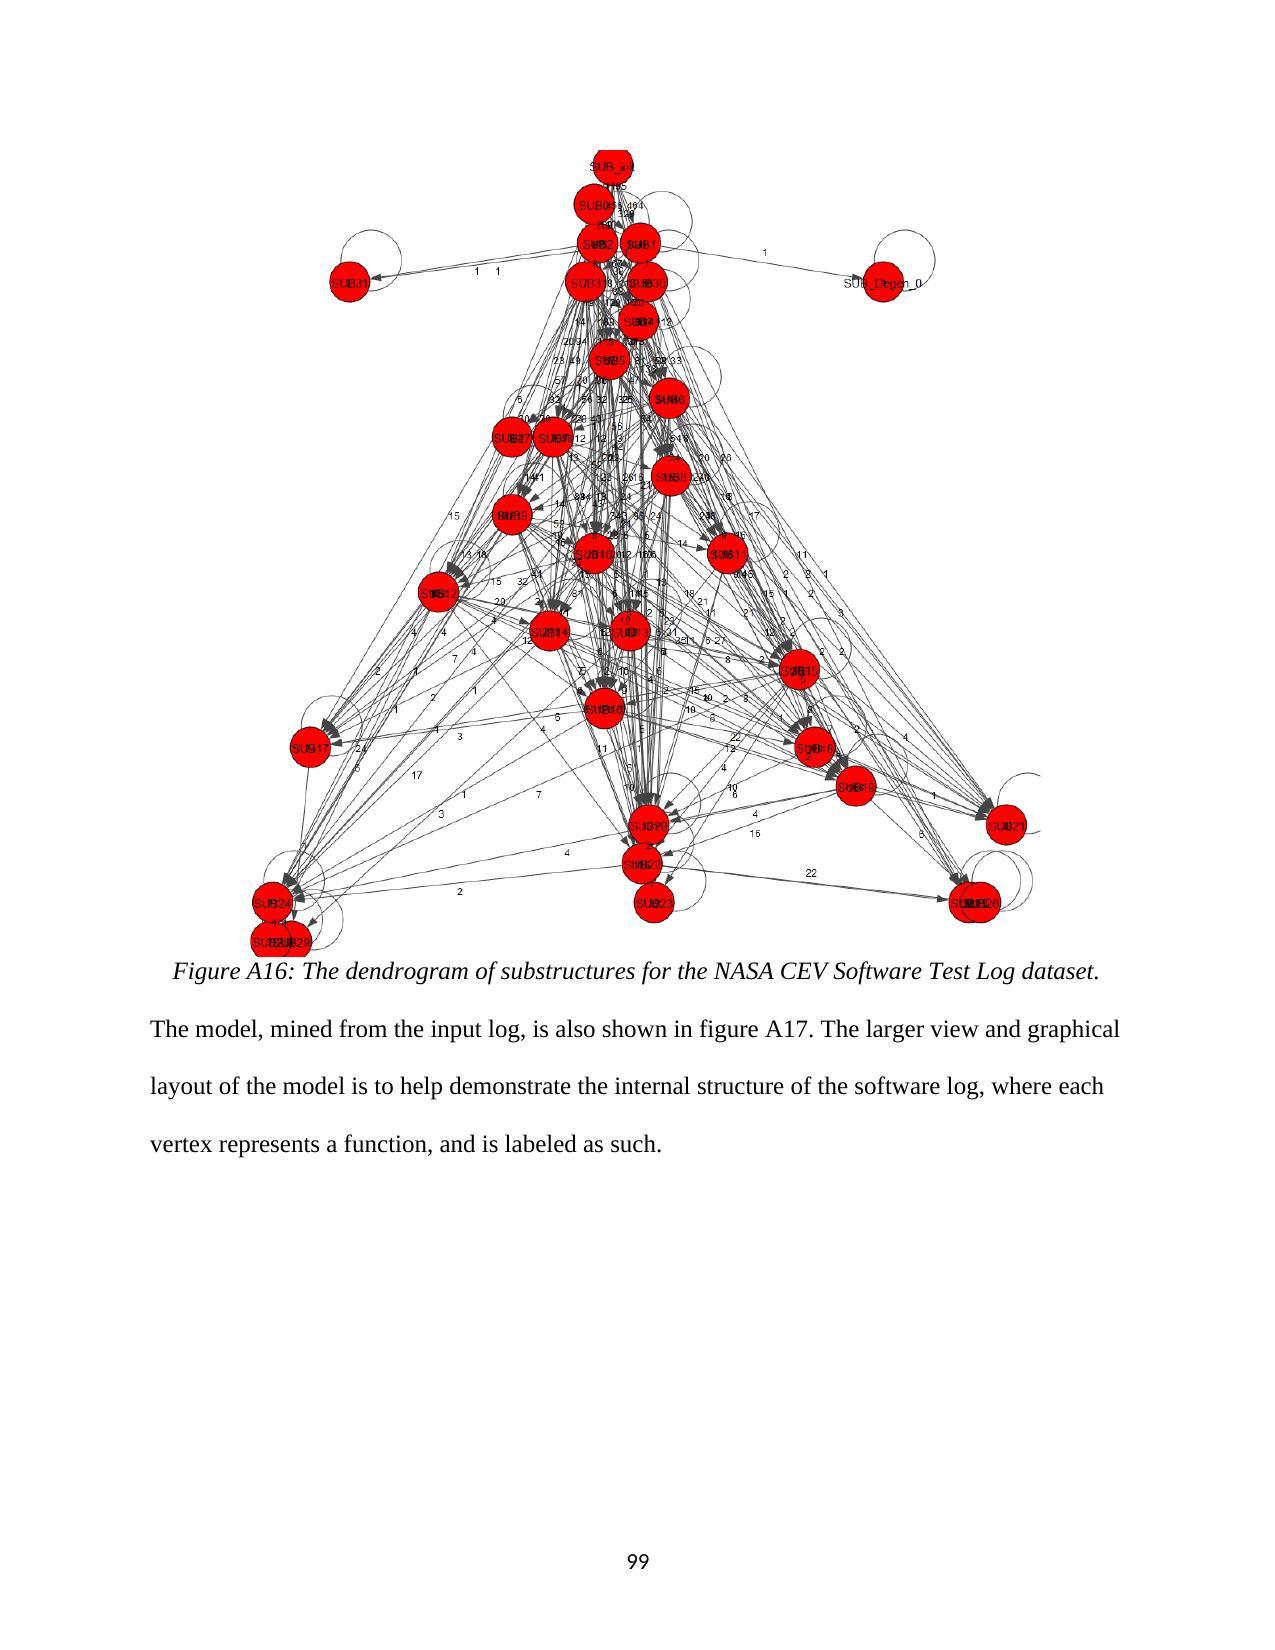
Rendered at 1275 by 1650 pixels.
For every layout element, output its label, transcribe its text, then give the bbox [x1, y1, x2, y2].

text Figure A16: The dendrogram of substructures for the NASA CEV Software Test Log dataset. [150, 956, 1125, 985]
text The model, mined from the input log, is also shown in figure A17. The larger view and graphical layout of the model is to help demonstrate the internal structure of the software log, where each vertex represents a function, and is labeled as such. [150, 1014, 1125, 1157]
picture [234, 150, 1041, 957]
